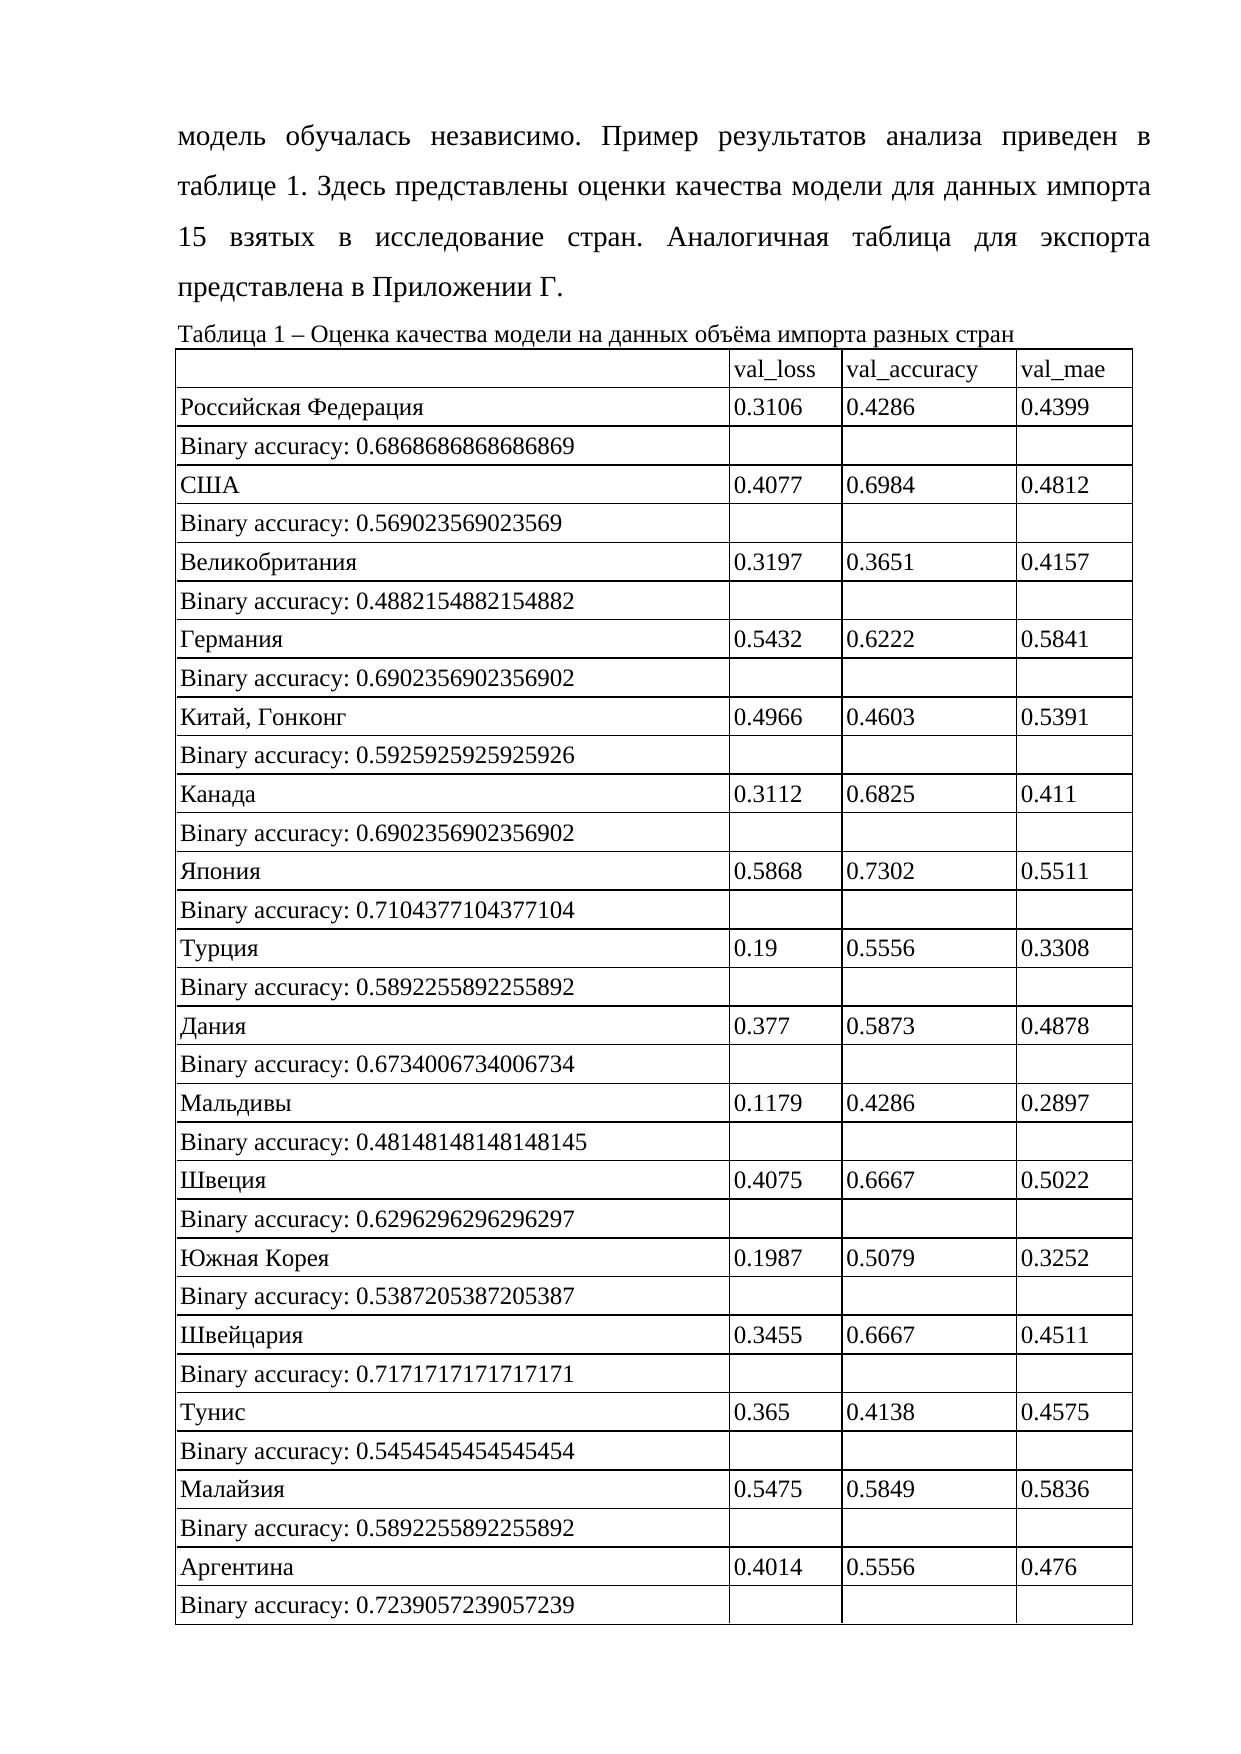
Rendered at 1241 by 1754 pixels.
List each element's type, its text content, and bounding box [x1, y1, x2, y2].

table_cell 0.3112 [730, 775, 841, 812]
table_cell 0.7302 [843, 852, 1016, 889]
table_cell [843, 504, 1016, 541]
table_cell 0.4014 [730, 1548, 841, 1585]
table_cell [176, 388, 729, 425]
table_cell [176, 620, 729, 657]
table_cell [1017, 1277, 1132, 1314]
table_cell [176, 1238, 729, 1276]
table_cell 0.5022 [1017, 1161, 1132, 1198]
table_cell 0.4603 [843, 698, 1016, 734]
table_cell 0.4878 [1017, 1007, 1132, 1044]
table_cell [843, 1045, 1016, 1082]
table_cell 0.3252 [1017, 1239, 1132, 1276]
table_cell [176, 852, 729, 889]
table_cell 0.6984 [843, 466, 1016, 503]
table_cell 0.6825 [843, 775, 1016, 812]
table_cell 0.5873 [843, 1007, 1016, 1044]
table_cell [843, 968, 1016, 1005]
table_cell [1017, 1509, 1132, 1546]
table_cell Binary accuracy: 0.5892255892255892 [176, 968, 729, 1005]
table_cell 0.5849 [843, 1471, 1016, 1507]
table_cell [176, 465, 729, 503]
table_cell 0.3651 [843, 543, 1016, 580]
table_header val_accuracy [843, 350, 1016, 387]
table_cell Binary accuracy: 0.6296296296296297 [176, 1199, 729, 1237]
table_cell 0.5079 [843, 1239, 1016, 1276]
table_cell 0.5432 [730, 620, 841, 657]
table_cell [1017, 1045, 1132, 1082]
table_cell [843, 1123, 1016, 1160]
table_cell [176, 697, 729, 734]
table_cell [730, 1432, 841, 1469]
table_cell 0.4286 [843, 1084, 1016, 1121]
table_cell [730, 582, 841, 619]
table_cell 0.5841 [1017, 620, 1132, 657]
table_cell 0.476 [1017, 1548, 1132, 1585]
table_cell 0.4511 [1017, 1316, 1132, 1353]
table_cell [843, 1586, 1016, 1623]
table_cell 0.4575 [1017, 1393, 1132, 1430]
table_cell [176, 1084, 729, 1121]
table_cell [1017, 1123, 1132, 1160]
table_cell 0.1987 [730, 1239, 841, 1276]
table_cell [730, 1586, 841, 1623]
table_cell Binary accuracy: 0.7104377104377104 [176, 890, 729, 928]
table_cell Binary accuracy: 0.5892255892255892 [176, 1509, 729, 1546]
table_cell 0.3197 [730, 543, 841, 580]
table_cell 0.3308 [1017, 930, 1132, 966]
table_cell 0.2897 [1017, 1084, 1132, 1121]
table_cell [843, 1277, 1016, 1314]
table_cell 0.4077 [730, 466, 841, 503]
table_cell 0.377 [730, 1007, 841, 1044]
table_cell Binary accuracy: 0.5925925925925926 [176, 736, 729, 773]
table_cell [1017, 813, 1132, 851]
table_cell 0.5868 [730, 852, 841, 889]
table_cell 0.6222 [843, 620, 1016, 657]
table_cell [843, 427, 1016, 464]
table_cell 0.6667 [843, 1161, 1016, 1198]
table_cell [843, 813, 1016, 851]
table_cell [176, 543, 729, 580]
table_cell [843, 1432, 1016, 1469]
table_cell [843, 659, 1016, 696]
table_cell [176, 1006, 729, 1044]
table_cell 0.3106 [730, 388, 841, 425]
table_cell [176, 1393, 729, 1430]
table_cell [730, 1123, 841, 1160]
table_cell 0.5475 [730, 1471, 841, 1507]
table_cell Binary accuracy: 0.6734006734006734 [176, 1045, 729, 1082]
table_cell 0.5391 [1017, 698, 1132, 734]
table_cell [730, 659, 841, 696]
table_cell [176, 774, 729, 812]
table_cell [843, 1509, 1016, 1546]
table_cell [1017, 582, 1132, 619]
table_cell [730, 813, 841, 851]
table_cell [1017, 891, 1132, 928]
table_cell [1017, 659, 1132, 696]
table_cell Binary accuracy: 0.5454545454545454 [176, 1431, 729, 1469]
table_cell [730, 1509, 841, 1546]
table_cell 0.411 [1017, 775, 1132, 812]
table_cell Binary accuracy: 0.6902356902356902 [176, 813, 729, 851]
table_cell [1017, 504, 1132, 541]
table_cell Binary accuracy: 0.48148148148148145 [176, 1122, 729, 1160]
table_cell [1017, 1432, 1132, 1469]
table_cell 0.19 [730, 930, 841, 966]
table_cell [730, 1200, 841, 1237]
table_cell 0.365 [730, 1393, 841, 1430]
table_cell [176, 929, 729, 966]
table_cell 0.1179 [730, 1084, 841, 1121]
table_cell [1017, 1355, 1132, 1392]
table_cell 0.4157 [1017, 543, 1132, 580]
table_cell [176, 1547, 729, 1585]
table_cell [843, 582, 1016, 619]
table_cell 0.5556 [843, 1548, 1016, 1585]
table_cell [730, 891, 841, 928]
table_cell 0.4286 [843, 388, 1016, 425]
table_cell Binary accuracy: 0.4882154882154882 [176, 581, 729, 619]
table_cell 0.5511 [1017, 852, 1132, 889]
table_cell Binary accuracy: 0.6868686868686869 [176, 426, 729, 464]
table_cell [1017, 427, 1132, 464]
table_cell [1017, 736, 1132, 773]
table_cell Binary accuracy: 0.569023569023569 [176, 504, 729, 541]
table_cell [730, 1045, 841, 1082]
table_header val_mae [1017, 350, 1132, 387]
table_cell [730, 736, 841, 773]
table_cell [730, 427, 841, 464]
table_cell [1017, 968, 1132, 1005]
table_cell Binary accuracy: 0.6902356902356902 [176, 658, 729, 696]
table_cell [730, 1277, 841, 1314]
table_cell Binary accuracy: 0.7171717171717171 [176, 1354, 729, 1392]
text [177, 118, 1152, 303]
table_header val_loss [730, 350, 841, 387]
table_cell 0.5836 [1017, 1471, 1132, 1507]
text Таблица 1 – Оценка качества модели на данных объёма импорта разных стран [177, 319, 1152, 348]
table_cell [176, 1161, 729, 1198]
table_cell 0.4399 [1017, 388, 1132, 425]
table_cell 0.3455 [730, 1316, 841, 1353]
table_cell Binary accuracy: 0.5387205387205387 [176, 1277, 729, 1314]
table_cell Binary accuracy: 0.7239057239057239 [176, 1586, 729, 1623]
table_cell [730, 1355, 841, 1392]
table_cell 0.4812 [1017, 466, 1132, 503]
table_cell 0.4075 [730, 1161, 841, 1198]
table_cell 0.5556 [843, 930, 1016, 966]
table_cell [176, 1470, 729, 1507]
table_header [176, 350, 729, 387]
table_cell [843, 1355, 1016, 1392]
table_cell 0.4138 [843, 1393, 1016, 1430]
table_cell [730, 968, 841, 1005]
table_cell [843, 1200, 1016, 1237]
table_cell [1017, 1586, 1132, 1623]
table_cell 0.6667 [843, 1316, 1016, 1353]
table_cell [1017, 1200, 1132, 1237]
table_cell [843, 891, 1016, 928]
table_cell [730, 504, 841, 541]
table_cell [176, 1315, 729, 1353]
table_cell 0.4966 [730, 698, 841, 734]
table_cell [843, 736, 1016, 773]
